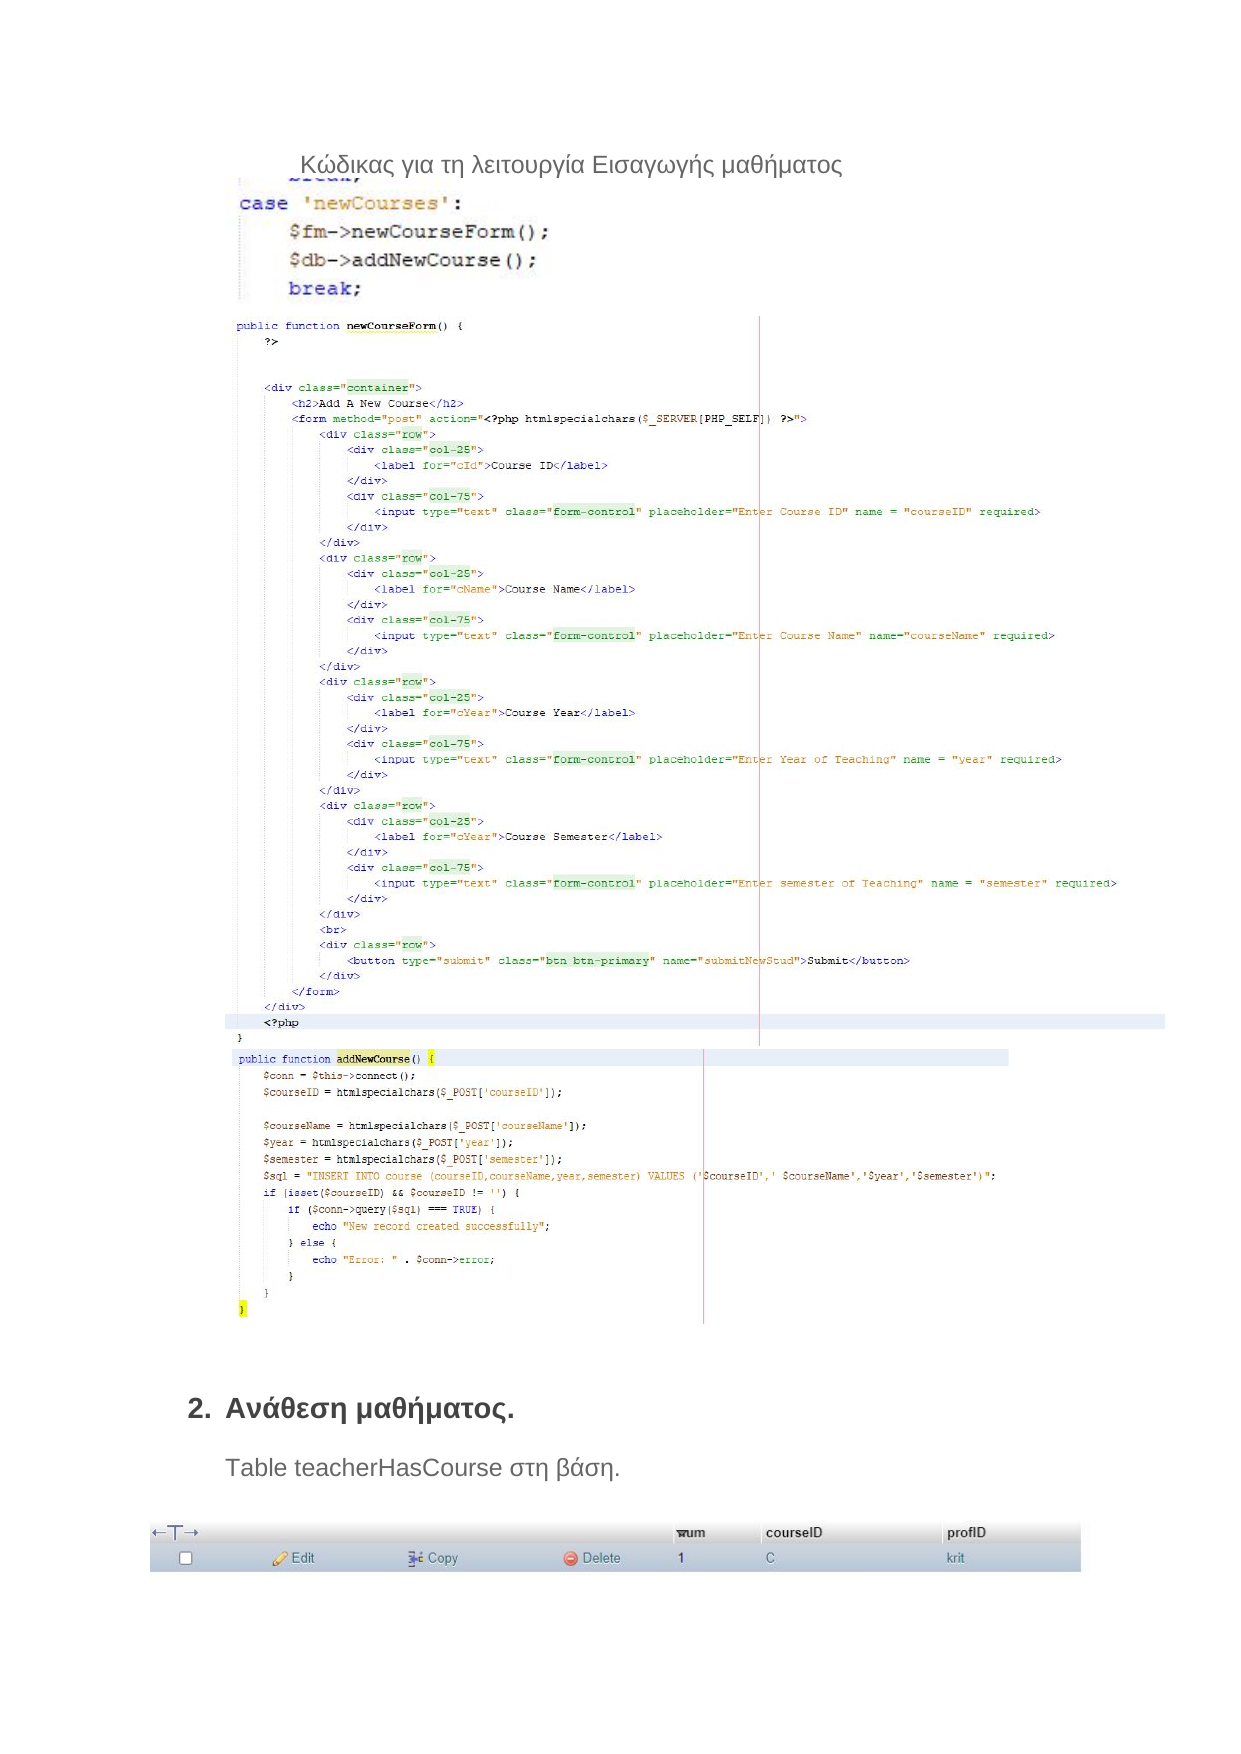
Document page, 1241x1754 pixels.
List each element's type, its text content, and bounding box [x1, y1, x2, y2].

subtitle Ανάθεση μαθήματος. [187, 1391, 1090, 1424]
picture [150, 1520, 1091, 1577]
subtitle Κώδικας για τη λειτουργία Εισαγωγής μαθήματος [225, 150, 1090, 178]
picture [225, 178, 1141, 309]
picture [231, 1049, 1009, 1324]
subtitle Τable teacherHasCourse στη βάση. [225, 1453, 1090, 1482]
picture [225, 316, 1166, 1046]
